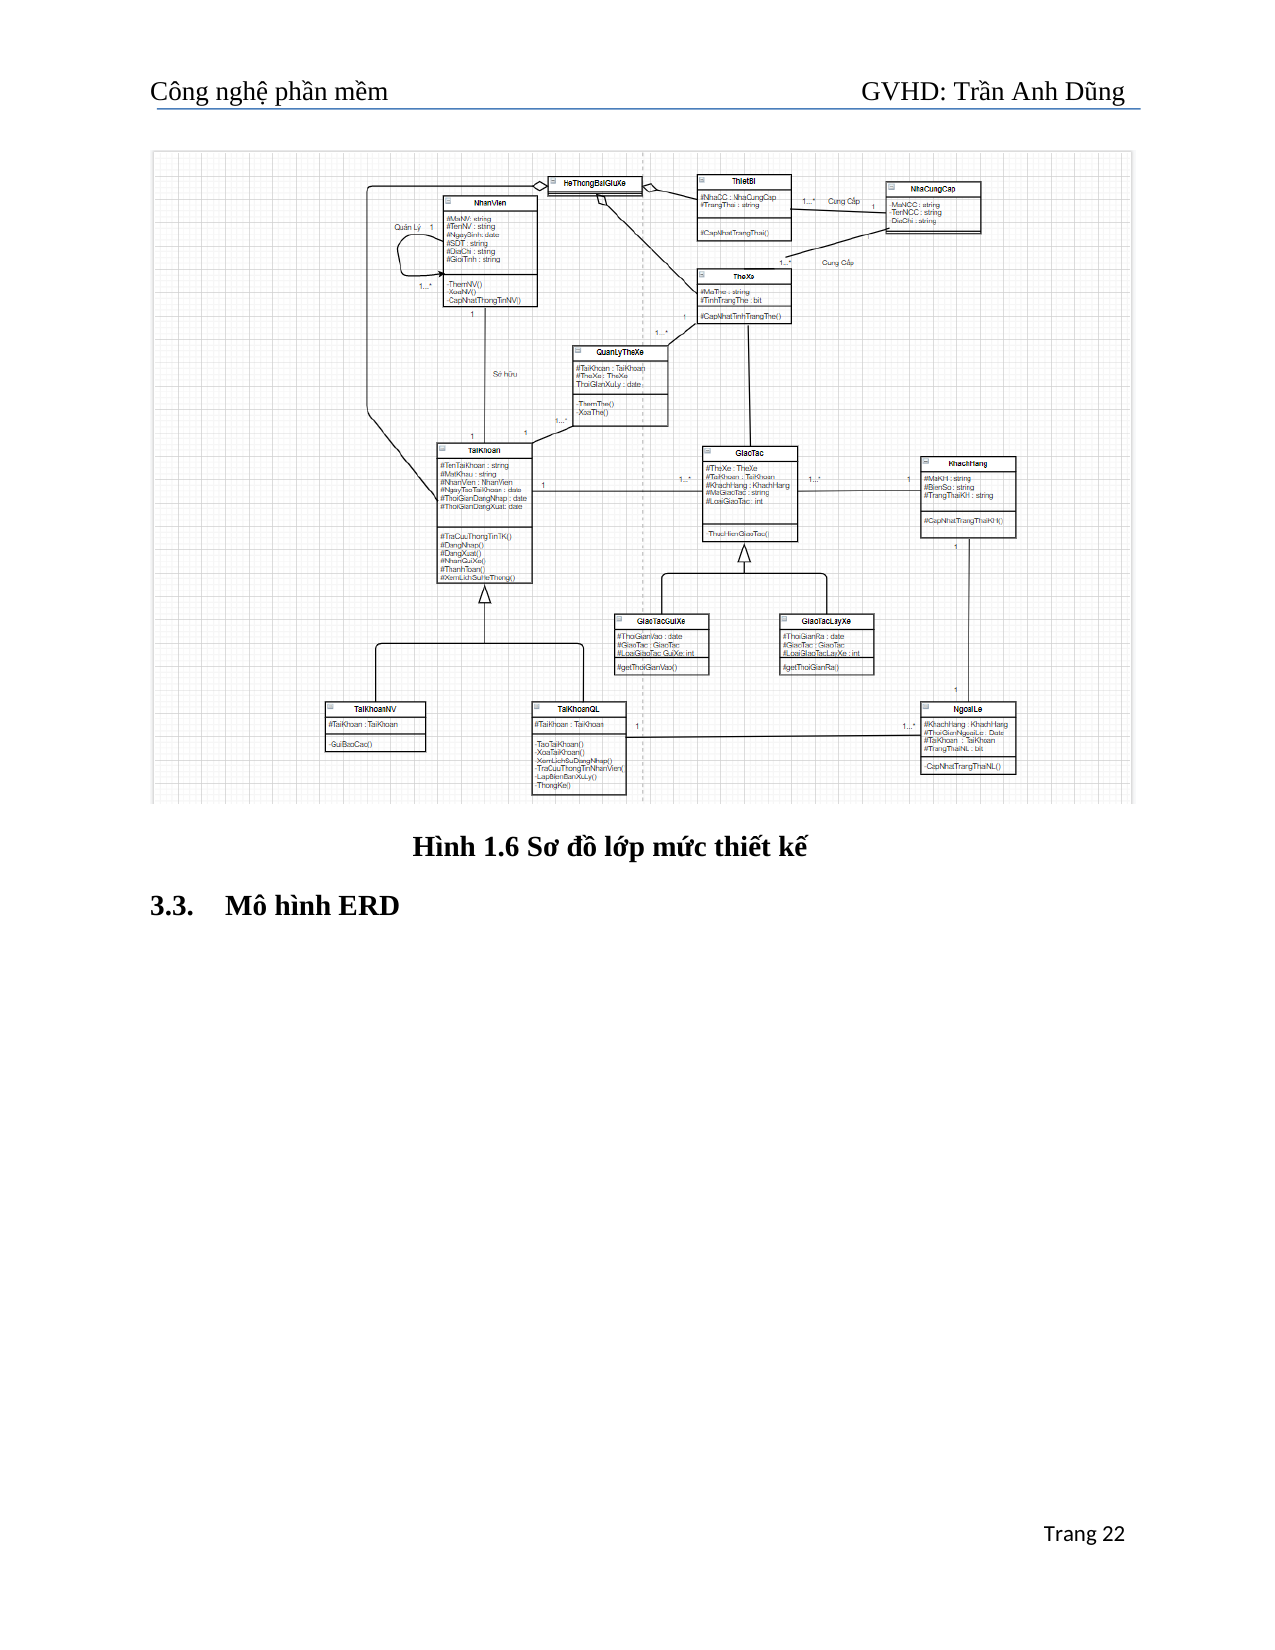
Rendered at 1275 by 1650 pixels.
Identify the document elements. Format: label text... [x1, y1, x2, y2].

text Hình 1.6 Sơ đồ lớp mức thiết kế [150, 829, 1125, 862]
picture [150, 150, 1136, 804]
subtitle Mô hình ERD [150, 888, 1125, 922]
